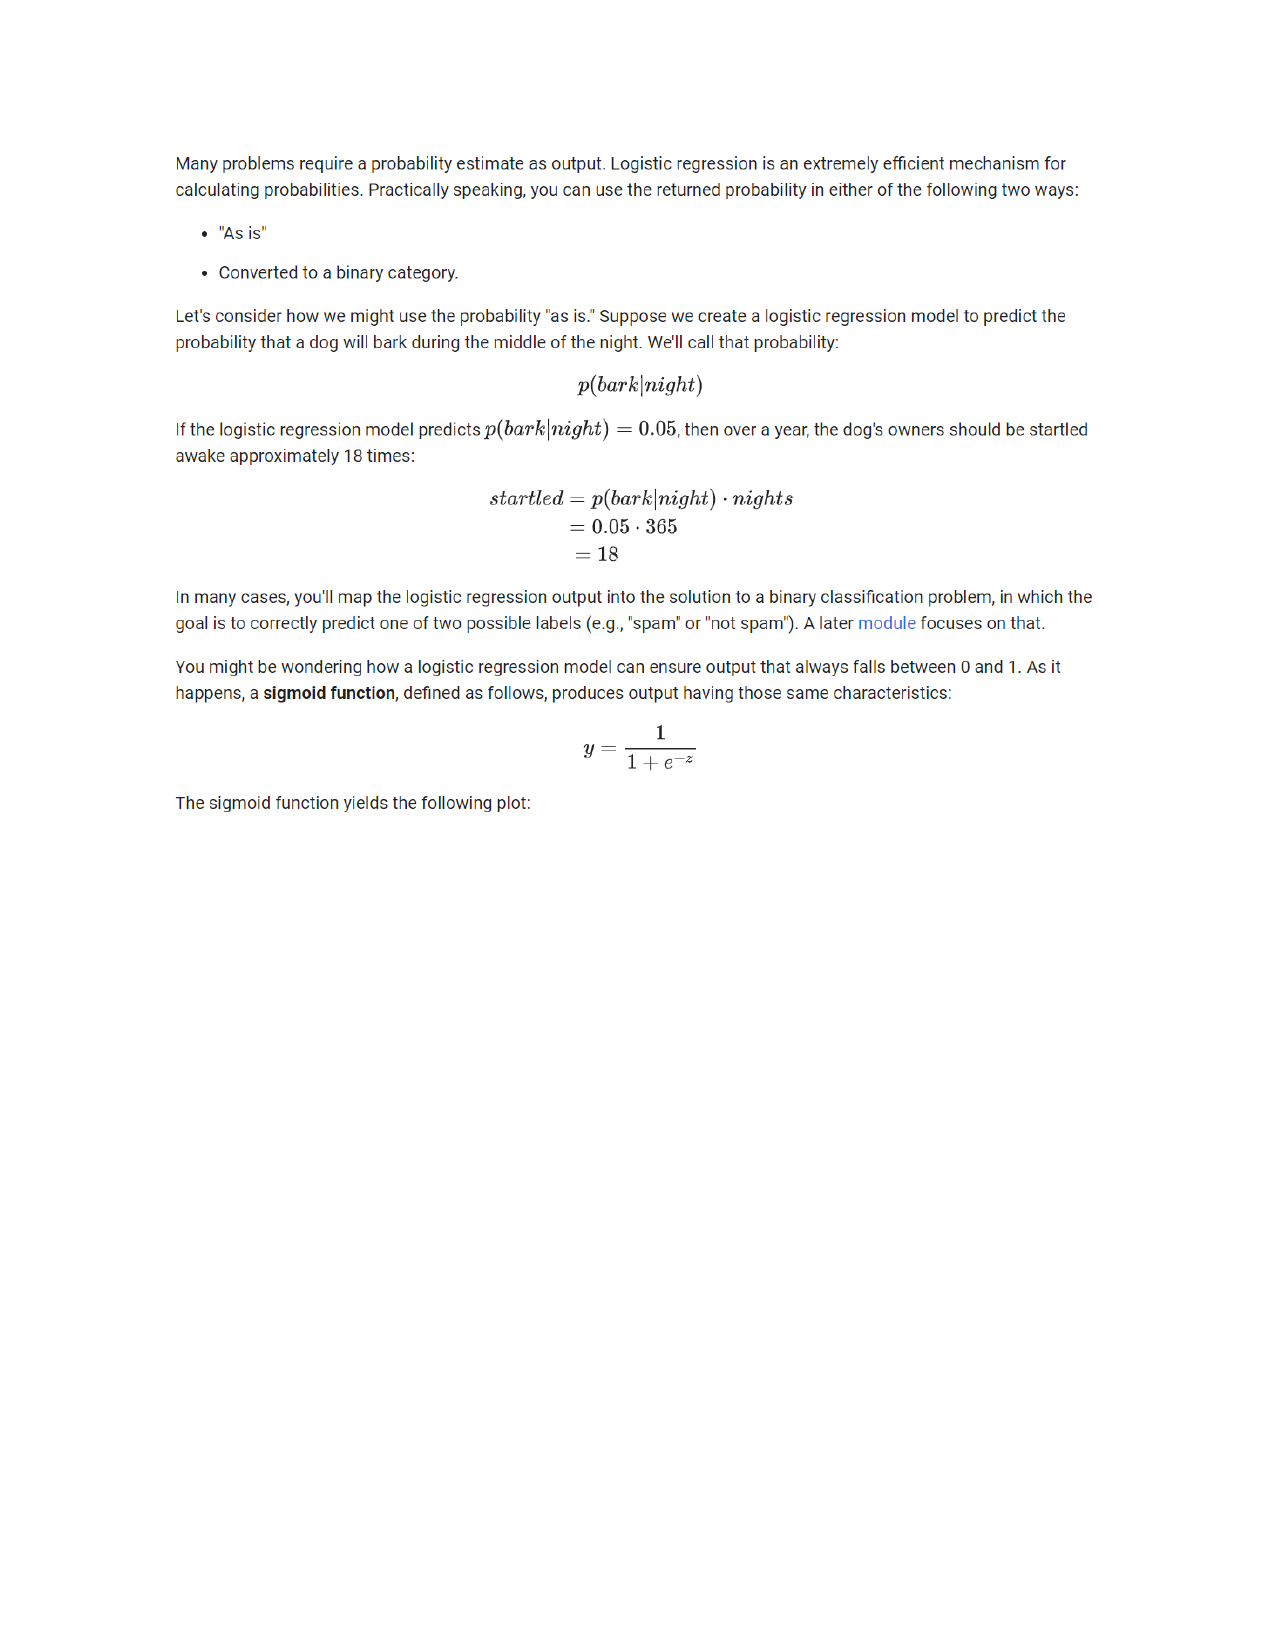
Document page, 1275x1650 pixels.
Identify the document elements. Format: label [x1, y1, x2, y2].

picture [150, 150, 1125, 839]
